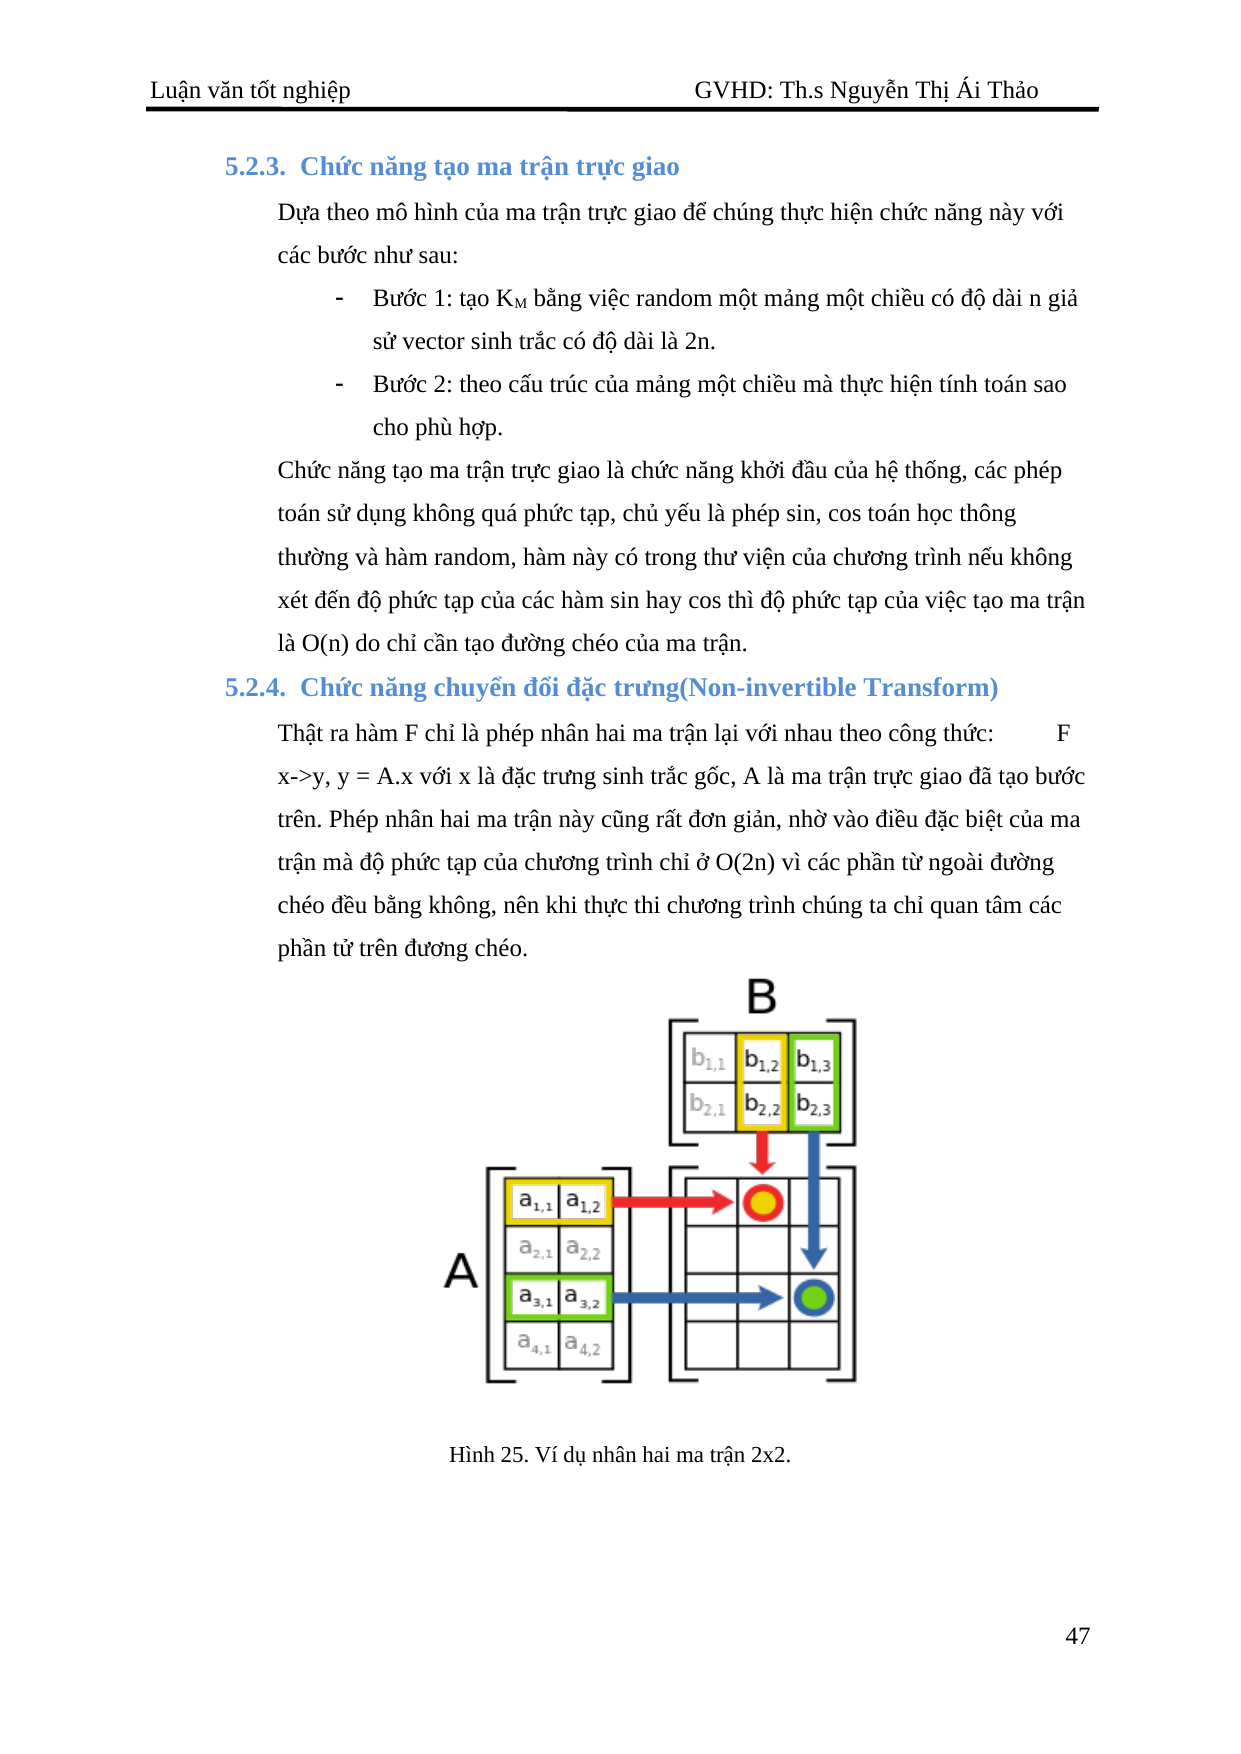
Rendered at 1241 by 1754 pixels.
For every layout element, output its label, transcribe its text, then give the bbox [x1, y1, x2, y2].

list Chức năng tạo ma trận trực giao [225, 150, 1090, 181]
list Thật ra hàm F chỉ là phép nhân hai ma trận lại với nhau theo công thức: F x->y, y = A.x với x là đặc trưng sinh trắc gốc, A là ma trận trực giao đã tạo bước trên. Phép nhân hai ma trận này cũng rất đơn giản, nhờ vào điều đặc biệt của ma trận mà độ phức tạp của chương trình chỉ ở O(2n) vì các phần từ ngoài đường chéo đều bằng không, nên khi thực thi chương trình chúng ta chỉ quan tâm các phần tử trên đương chéo. [277, 718, 1090, 962]
list Chức năng chuyển đổi đặc trưng(Non-invertible Transform) [225, 671, 1090, 702]
picture [439, 976, 929, 1407]
list Dựa theo mô hình của ma trận trực giao để chúng thực hiện chức năng này với các bước như sau: [277, 197, 1090, 268]
list Chức năng tạo ma trận trực giao là chức năng khởi đầu của hệ thống, các phép toán sử dụng không quá phức tạp, chủ yếu là phép sin, cos toán học thông thường và hàm random, hàm này có trong thư viện của chương trình nếu không xét đến độ phức tạp của các hàm sin hay cos thì độ phức tạp của việc tạo ma trận là O(n) do chỉ cần tạo đường chéo của ma trận. [277, 455, 1090, 657]
list Bước 1: tạo KM bằng việc random một mảng một chiều có độ dài n giả sử vector sinh trắc có độ dài là 2n. [335, 283, 1090, 355]
list Bước 2: theo cấu trúc của mảng một chiều mà thực hiện tính toán sao cho phù hợp. [335, 369, 1090, 441]
